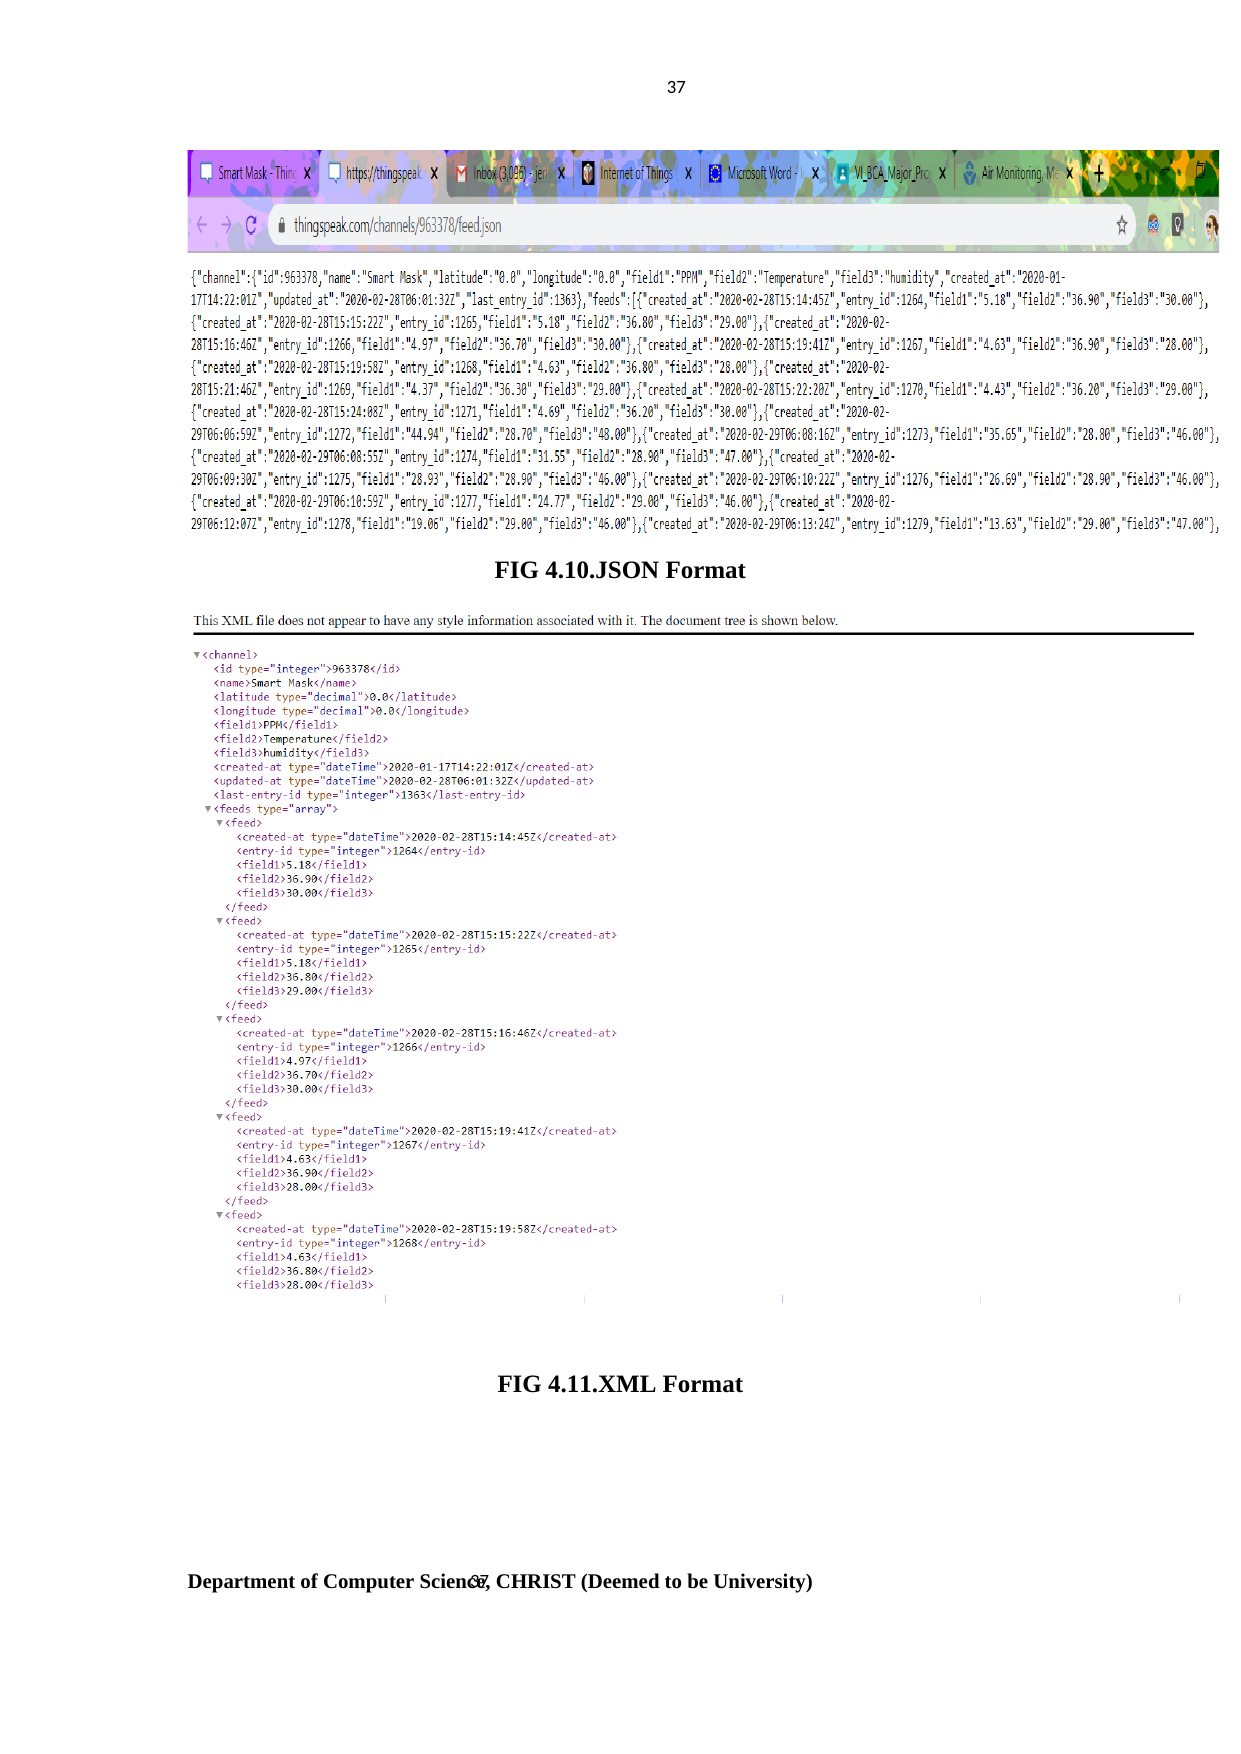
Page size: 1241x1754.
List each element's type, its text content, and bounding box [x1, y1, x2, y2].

text FIG 4.10.JSON Format [187, 555, 1053, 584]
picture [187, 602, 1194, 1303]
text FIG 4.11.XML Format [187, 1369, 1053, 1398]
picture [187, 150, 1220, 537]
